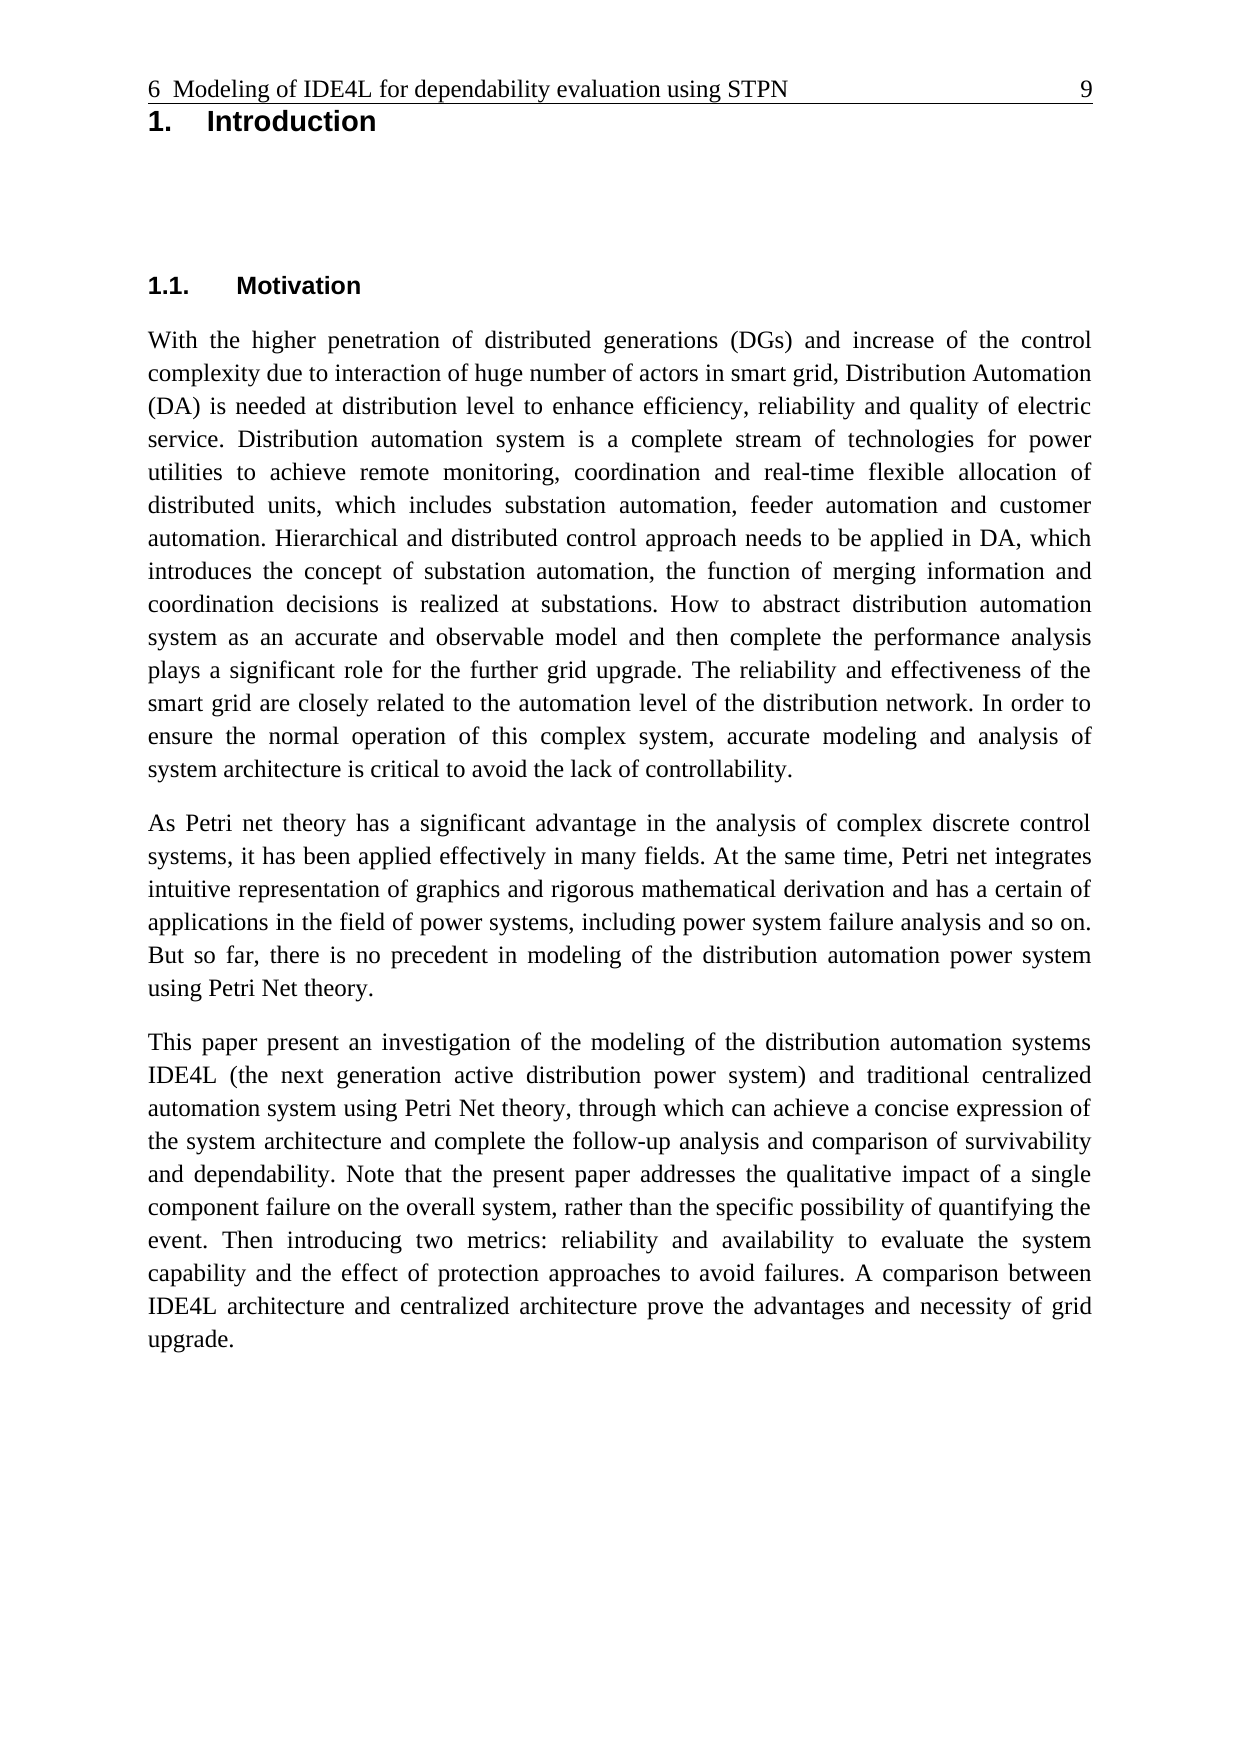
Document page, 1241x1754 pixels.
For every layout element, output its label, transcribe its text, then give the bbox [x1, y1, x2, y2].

text This paper present an investigation of the modeling of the distribution automation systems IDE4L (the next generation active distribution power system) and traditional centralized automation system using Petri Net theory, through which can achieve a concise expression of the system architecture and complete the follow-up analysis and comparison of survivability and dependability. Note that the present paper addresses the qualitative impact of a single component failure on the overall system, rather than the specific possibility of quantifying the event. Then introducing two metrics: reliability and availability to evaluate the system capability and the effect of protection approaches to avoid failures. A comparison between IDE4L architecture and centralized architecture prove the advantages and necessity of grid upgrade. [148, 1027, 1093, 1353]
text With the higher penetration of distributed generations (DGs) and increase of the control complexity due to interaction of huge number of actors in smart grid, Distribution Automation (DA) is needed at distribution level to enhance efficiency, reliability and quality of electric service. Distribution automation system is a complete stream of technologies for power utilities to achieve remote monitoring, coordination and real-time flexible allocation of distributed units, which includes substation automation, feeder automation and customer automation. Hierarchical and distributed control approach needs to be applied in DA, which introduces the concept of substation automation, the function of merging information and coordination decisions is realized at substations. How to abstract distribution automation system as an accurate and observable model and then complete the performance analysis plays a significant role for the further grid upgrade. The reliability and effectiveness of the smart grid are closely related to the automation level of the distribution network. In order to ensure the normal operation of this complex system, accurate modeling and analysis of system architecture is critical to avoid the lack of controllability. [148, 325, 1093, 783]
title Introduction [148, 104, 1093, 138]
text As Petri net theory has a significant advantage in the analysis of complex discrete control systems, it has been applied effectively in many fields. At the same time, Petri net integrates intuitive representation of graphics and rigorous mathematical derivation and has a certain of applications in the field of power systems, including power system failure analysis and so on. But so far, there is no precedent in modeling of the distribution automation power system using Petri Net theory. [148, 808, 1093, 1002]
title Motivation [148, 271, 1093, 300]
